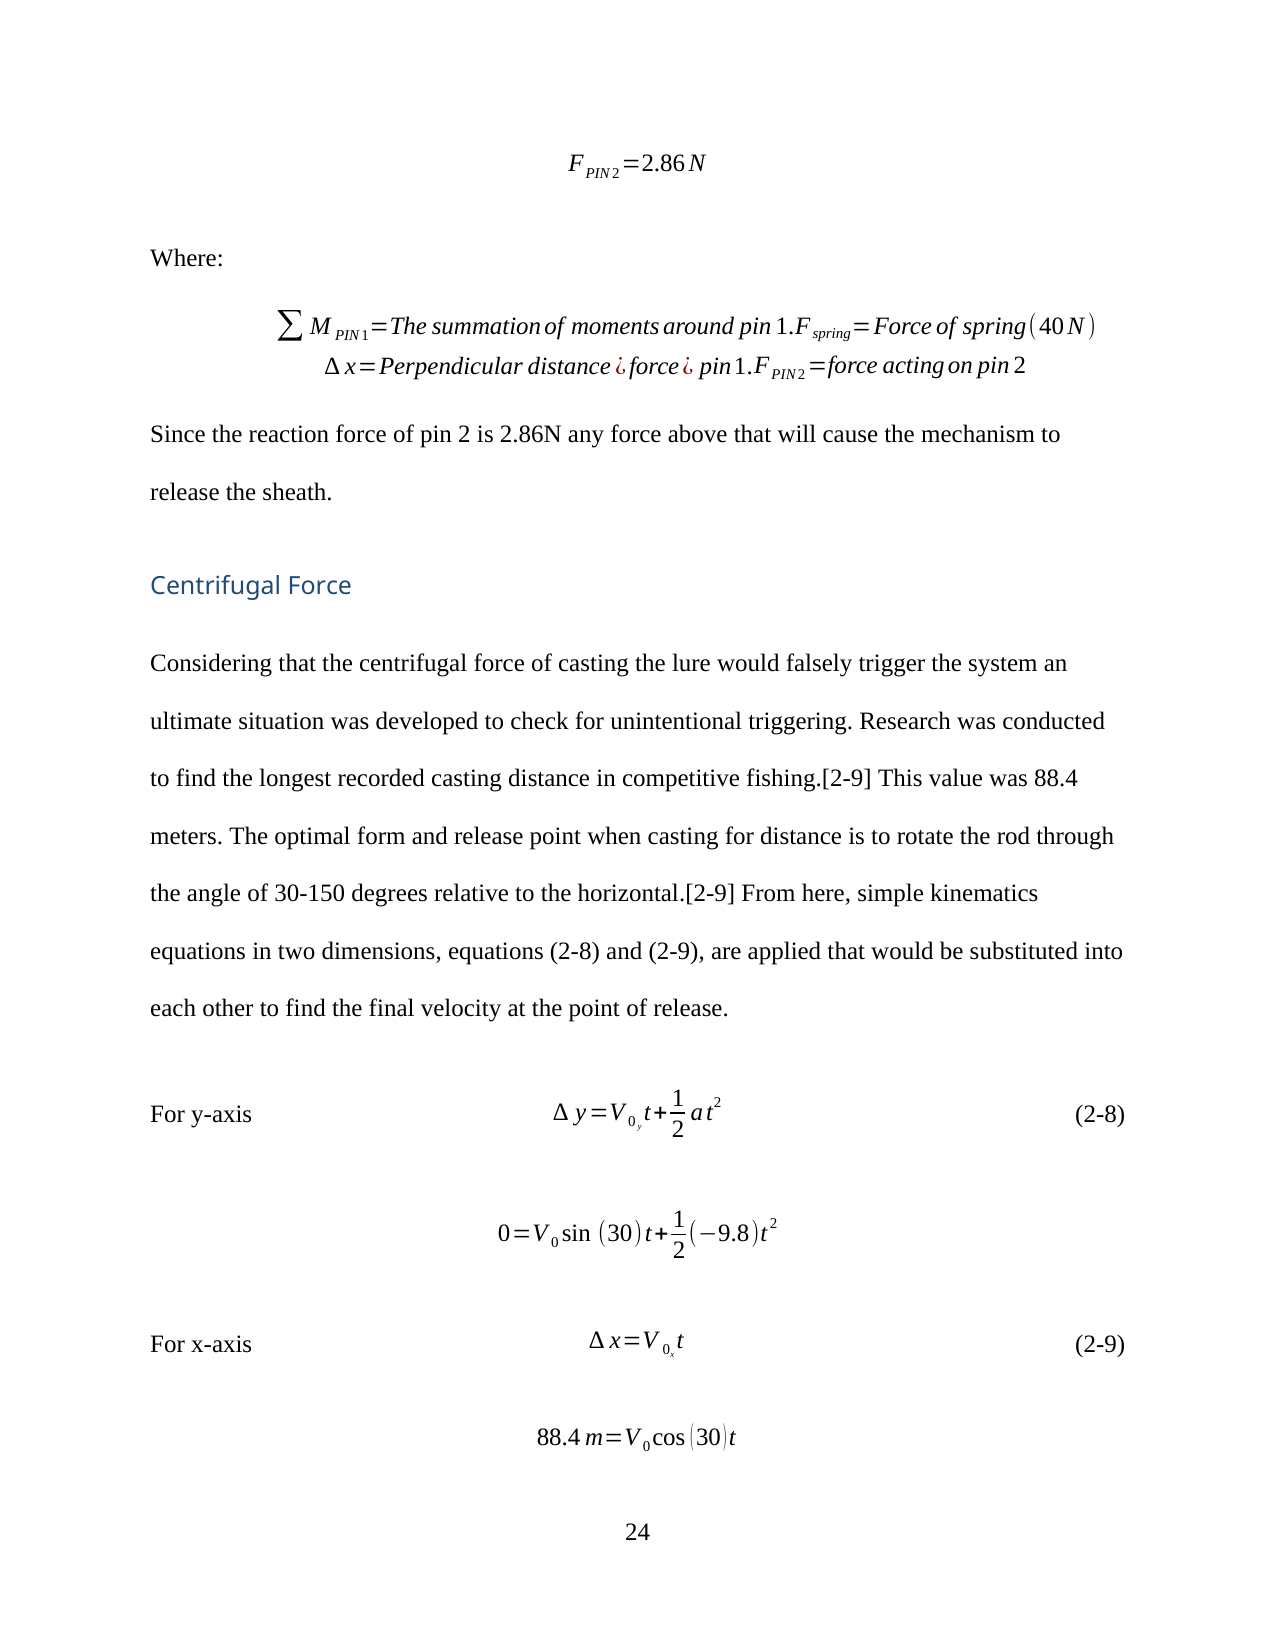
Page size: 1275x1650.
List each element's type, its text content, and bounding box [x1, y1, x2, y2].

text Considering that the centrifugal force of casting the lure would falsely trigger the system an ultimate situation was developed to check for unintentional triggering. Research was conducted to find the longest recorded casting distance in competitive fishing.[2-9] This value was 88.4 meters. The optimal form and release point when casting for distance is to rotate the rod through the angle of 30-150 degrees relative to the horizontal.[2-9] From here, simple kinematics equations in two dimensions, equations (2-8) and (2-9), are applied that would be substituted into each other to find the final velocity at the point of release. [150, 648, 1125, 1022]
text Where: [150, 243, 1125, 272]
text Since the reaction force of pin 2 is 2.86N any force above that will cause the mechanism to release the sheath. [150, 419, 1125, 506]
text For y-axis (2-8) [150, 1084, 1125, 1143]
text For x-axis (2-9) [150, 1326, 1125, 1360]
subtitle Centrifugal Force [150, 568, 1125, 602]
